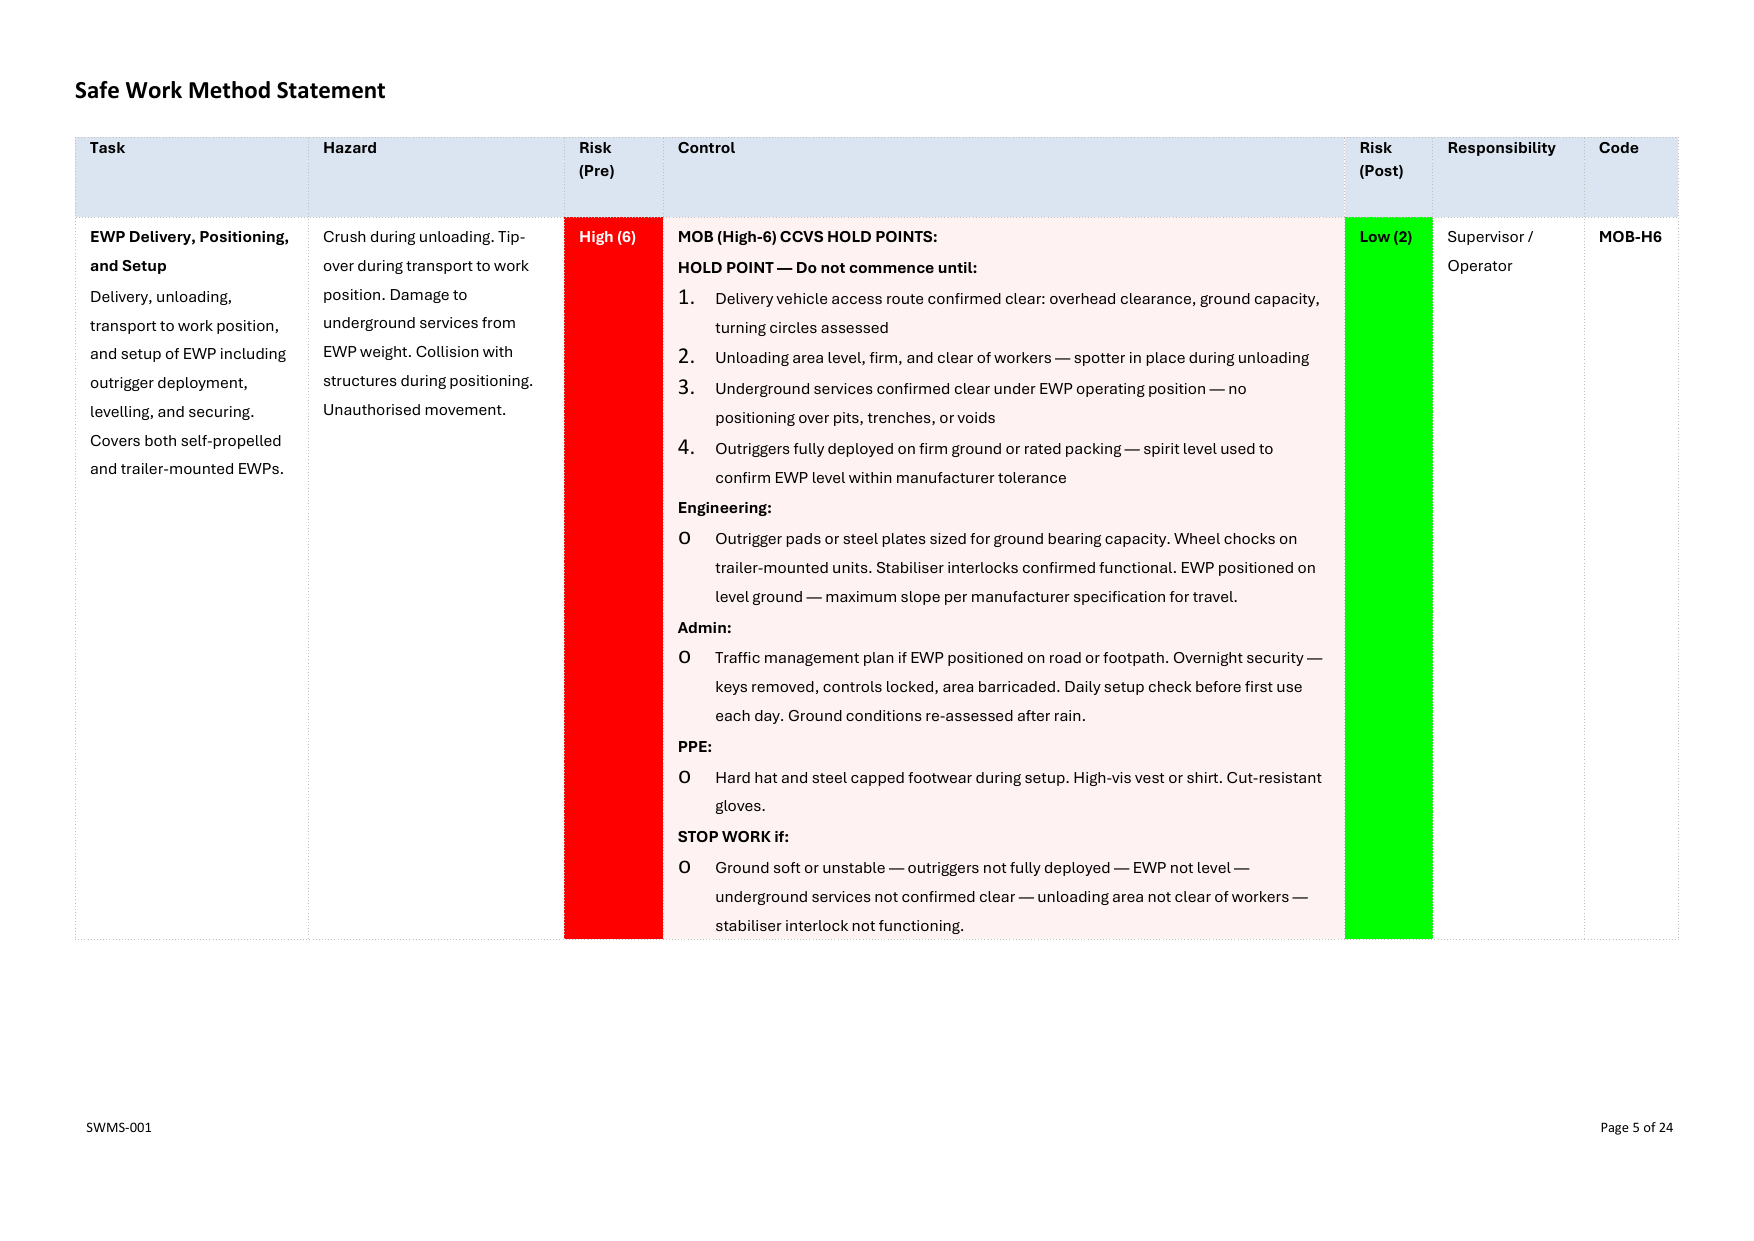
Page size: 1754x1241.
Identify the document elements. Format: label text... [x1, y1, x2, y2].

table_cell EWP Delivery, Positioning, and Setup Delivery, unloading, transport to work position, and setup of EWP including outrigger deployment, levelling, and securing. Covers both self-propelled and trailer-mounted EWPs. [75, 217, 308, 939]
table_header Hazard [308, 137, 564, 217]
table_cell Supervisor / Operator [1433, 217, 1584, 939]
table_cell MOB (High-6) CCVS HOLD POINTS: HOLD POINT — Do not commence until: Delivery vehicle access route confirmed clear: overhead clearance, ground capacity, turning circles assessed Unloading area level, firm, and clear of workers — spotter in place during unloading Underground services confirmed clear under EWP operating position — no positioning over pits, trenches, or voids Outriggers fully deployed on firm ground or rated packing — spirit level used to confirm EWP level within manufacturer tolerance Engineering: Outrigger pads or steel plates sized for ground bearing capacity. Wheel chocks on trailer-mounted units. Stabiliser interlocks confirmed functional. EWP positioned on level ground — maximum slope per manufacturer specification for travel. Admin: Traffic management plan if EWP positioned on road or footpath. Overnight security — keys removed, controls locked, area barricaded. Daily setup check before first use each day. Ground conditions re-assessed after rain. PPE: Hard hat and steel capped footwear during setup. High-vis vest or shirt. Cut-resistant gloves. STOP WORK if: Ground soft or unstable — outriggers not fully deployed — EWP not level — underground services not confirmed clear — unloading area not clear of workers — stabiliser interlock not functioning. [663, 217, 1344, 939]
table_header Code [1584, 137, 1678, 217]
table_header Control [663, 137, 1344, 217]
table_header Task [75, 137, 308, 217]
table_header Risk (Pre) [564, 137, 663, 217]
table_cell High (6) [564, 217, 663, 939]
table_cell MOB-H6 [1584, 217, 1678, 939]
table_header Responsibility [1433, 137, 1584, 217]
table_cell Low (2) [1345, 217, 1433, 939]
table_cell Crush during unloading. Tip-over during transport to work position. Damage to underground services from EWP weight. Collision with structures during positioning. Unauthorised movement. [308, 217, 564, 939]
table_header Risk (Post) [1345, 137, 1433, 217]
